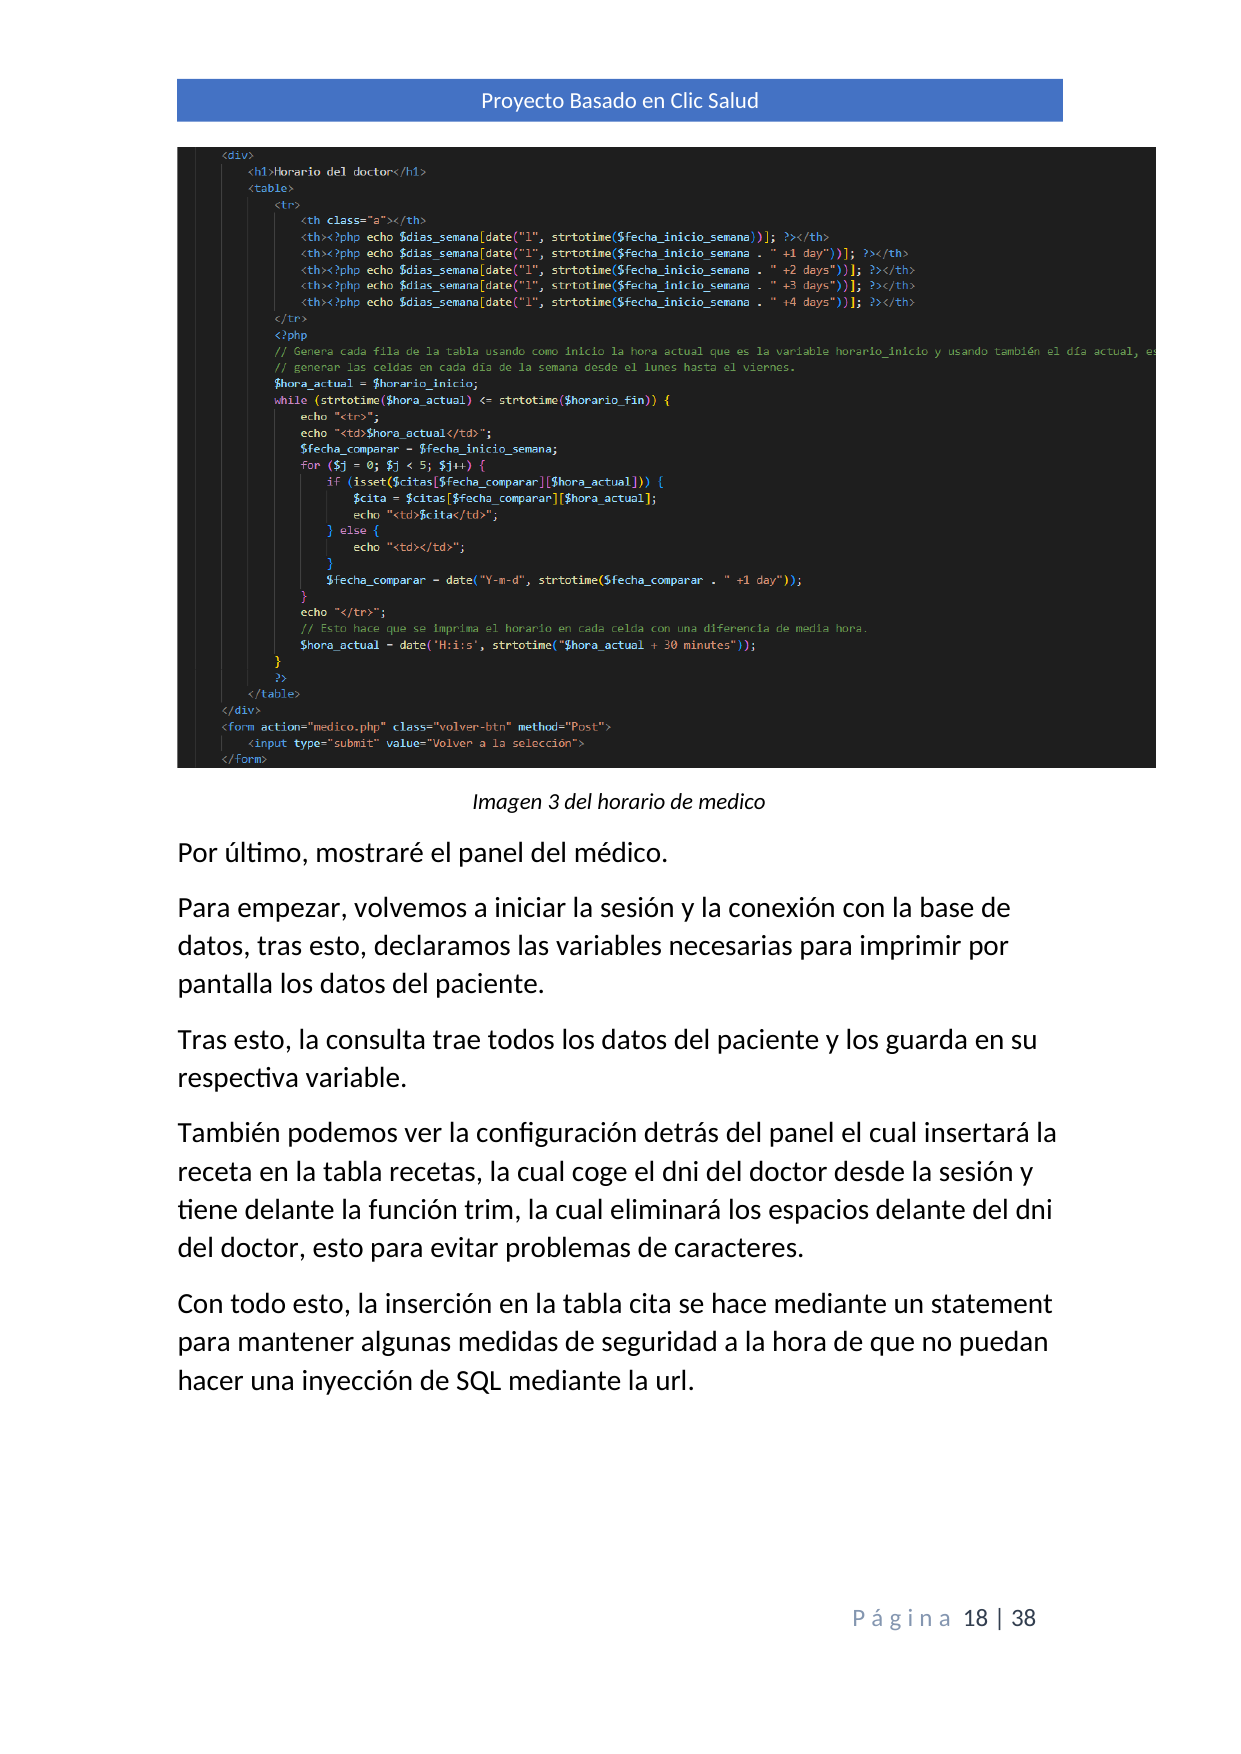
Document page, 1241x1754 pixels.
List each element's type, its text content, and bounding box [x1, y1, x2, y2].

text Tras esto, la consulta trae todos los datos del paciente y los guarda en su respectiva variable. [177, 1021, 1063, 1095]
text Imagen 3 del horario de medico [177, 787, 1063, 815]
text También podemos ver la configuración detrás del panel el cual insertará la receta en la tabla recetas, la cual coge el dni del doctor desde la sesión y tiene delante la función trim, la cual eliminará los espacios delante del dni del doctor, esto para evitar problemas de caracteres. [177, 1114, 1063, 1265]
text Para empezar, volvemos a iniciar la sesión y la conexión con la base de datos, tras esto, declaramos las variables necesarias para imprimir por pantalla los datos del paciente. [177, 889, 1063, 1001]
text Por último, mostraré el panel del médico. [177, 834, 1063, 869]
picture [177, 147, 1156, 768]
text Con todo esto, la inserción en la tabla cita se hace mediante un statement para mantener algunas medidas de seguridad a la hora de que no puedan hacer una inyección de SQL mediante la url. [177, 1285, 1063, 1397]
